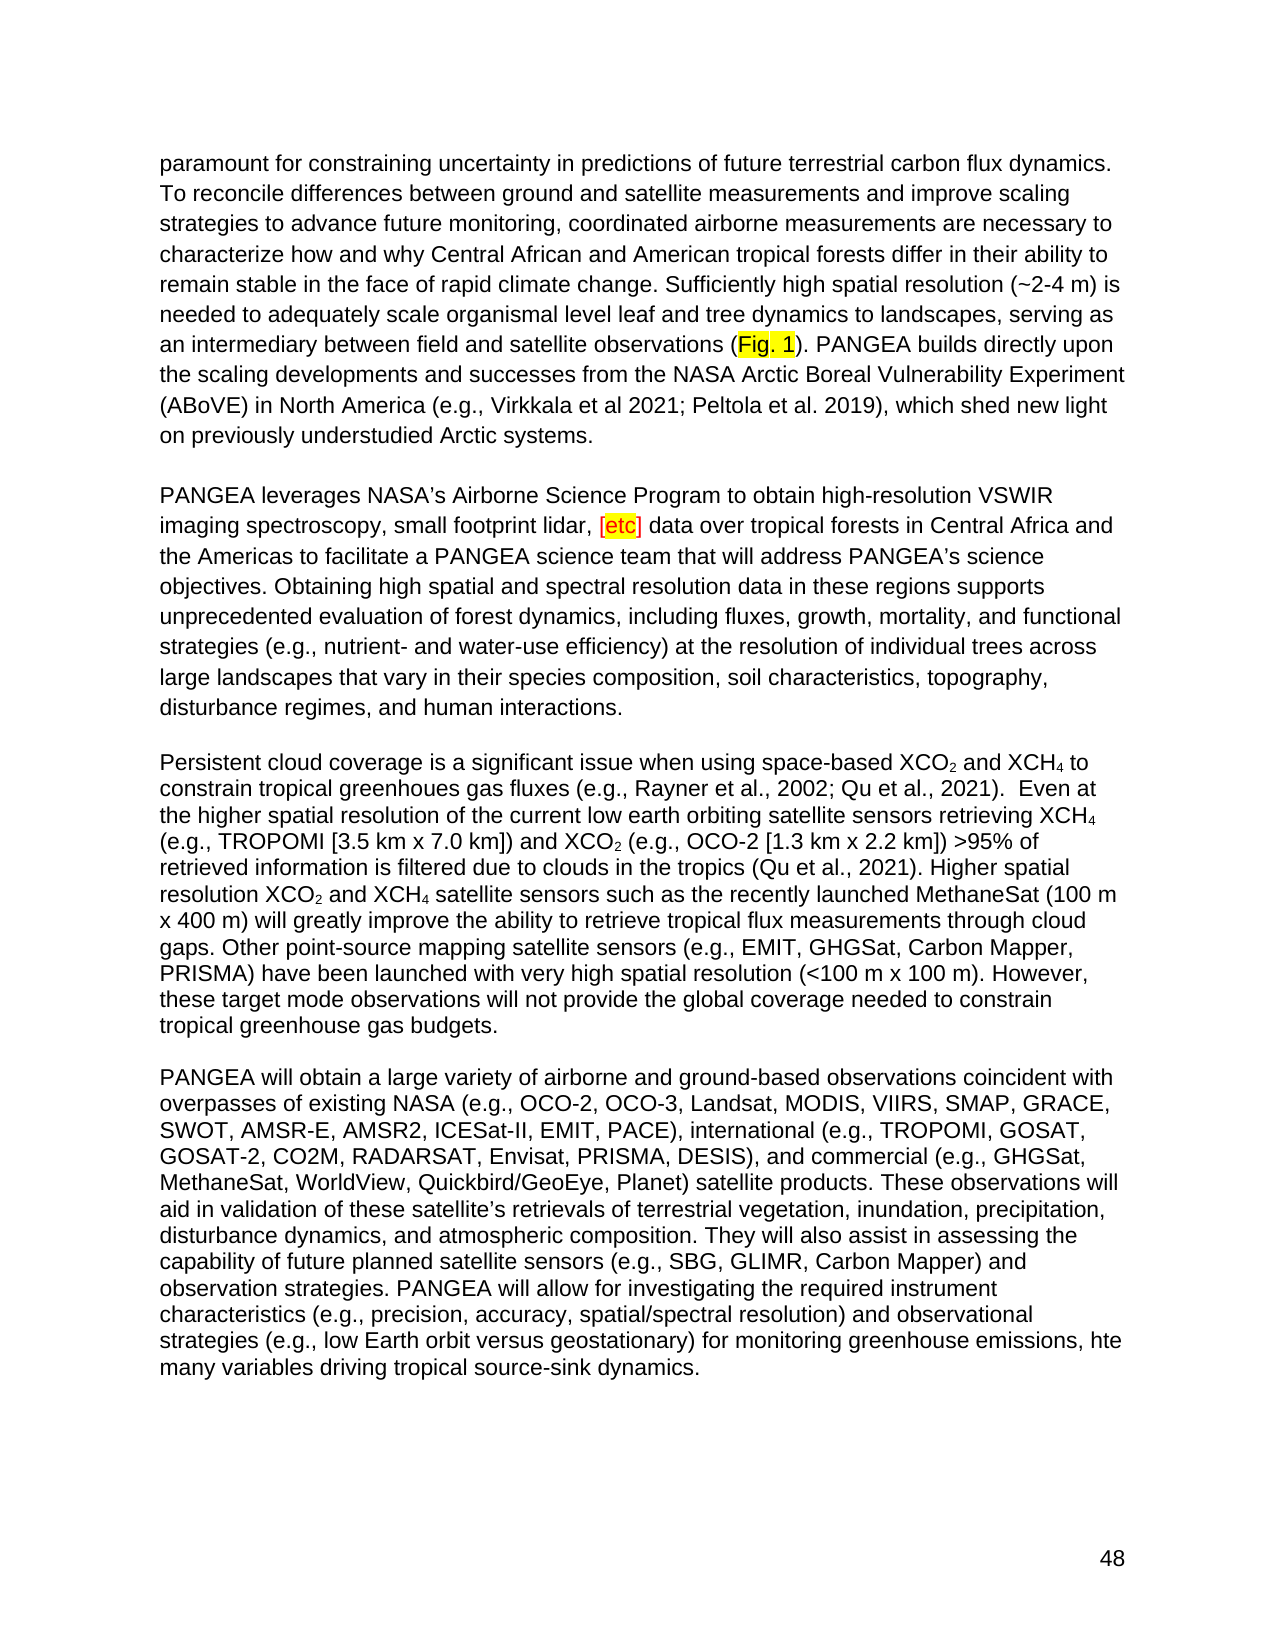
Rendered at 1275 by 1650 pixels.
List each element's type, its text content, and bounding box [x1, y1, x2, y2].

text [159, 150, 1125, 448]
text PANGEA leverages NASA’s Airborne Science Program to obtain high-resolution VSWIR imaging spectroscopy, small footprint lidar, [etc] data over tropical forests in Central Africa and the Americas to facilitate a PANGEA science team that will address PANGEA’s science objectives. Obtaining high spatial and spectral resolution data in these regions supports unprecedented evaluation of forest dynamics, including fluxes, growth, mortality, and functional strategies (e.g., nutrient- and water-use efficiency) at the resolution of individual trees across large landscapes that vary in their species composition, soil characteristics, topography, disturbance regimes, and human interactions. [159, 482, 1125, 720]
text Persistent cloud coverage is a significant issue when using space-based XCO2 and XCH4 to constrain tropical greenhoues gas fluxes (e.g., Rayner et al., 2002; Qu et al., 2021). Even at the higher spatial resolution of the current low earth orbiting satellite sensors retrieving XCH4 (e.g., TROPOMI [3.5 km x 7.0 km]) and XCO2 (e.g., OCO-2 [1.3 km x 2.2 km]) >95% of retrieved information is filtered due to clouds in the tropics (Qu et al., 2021). Higher spatial resolution XCO2 and XCH4 satellite sensors such as the recently launched MethaneSat (100 m x 400 m) will greatly improve the ability to retrieve tropical flux measurements through cloud gaps. Other point-source mapping satellite sensors (e.g., EMIT, GHGSat, Carbon Mapper, PRISMA) have been launched with very high spatial resolution (<100 m x 100 m). However, these target mode observations will not provide the global coverage needed to constrain tropical greenhouse gas budgets. [159, 749, 1125, 1039]
text PANGEA will obtain a large variety of airborne and ground-based observations coincident with overpasses of existing NASA (e.g., OCO-2, OCO-3, Landsat, MODIS, VIIRS, SMAP, GRACE, SWOT, AMSR-E, AMSR2, ICESat-II, EMIT, PACE), international (e.g., TROPOMI, GOSAT, GOSAT-2, CO2M, RADARSAT, Envisat, PRISMA, DESIS), and commercial (e.g., GHGSat, MethaneSat, WorldView, Quickbird/GeoEye, Planet) satellite products. These observations will aid in validation of these satellite’s retrievals of terrestrial vegetation, inundation, precipitation, disturbance dynamics, and atmospheric composition. They will also assist in assessing the capability of future planned satellite sensors (e.g., SBG, GLIMR, Carbon Mapper) and observation strategies. PANGEA will allow for investigating the required instrument characteristics (e.g., precision, accuracy, spatial/spectral resolution) and observational strategies (e.g., low Earth orbit versus geostationary) for monitoring greenhouse emissions, hte many variables driving tropical source-sink dynamics. [159, 1064, 1125, 1380]
